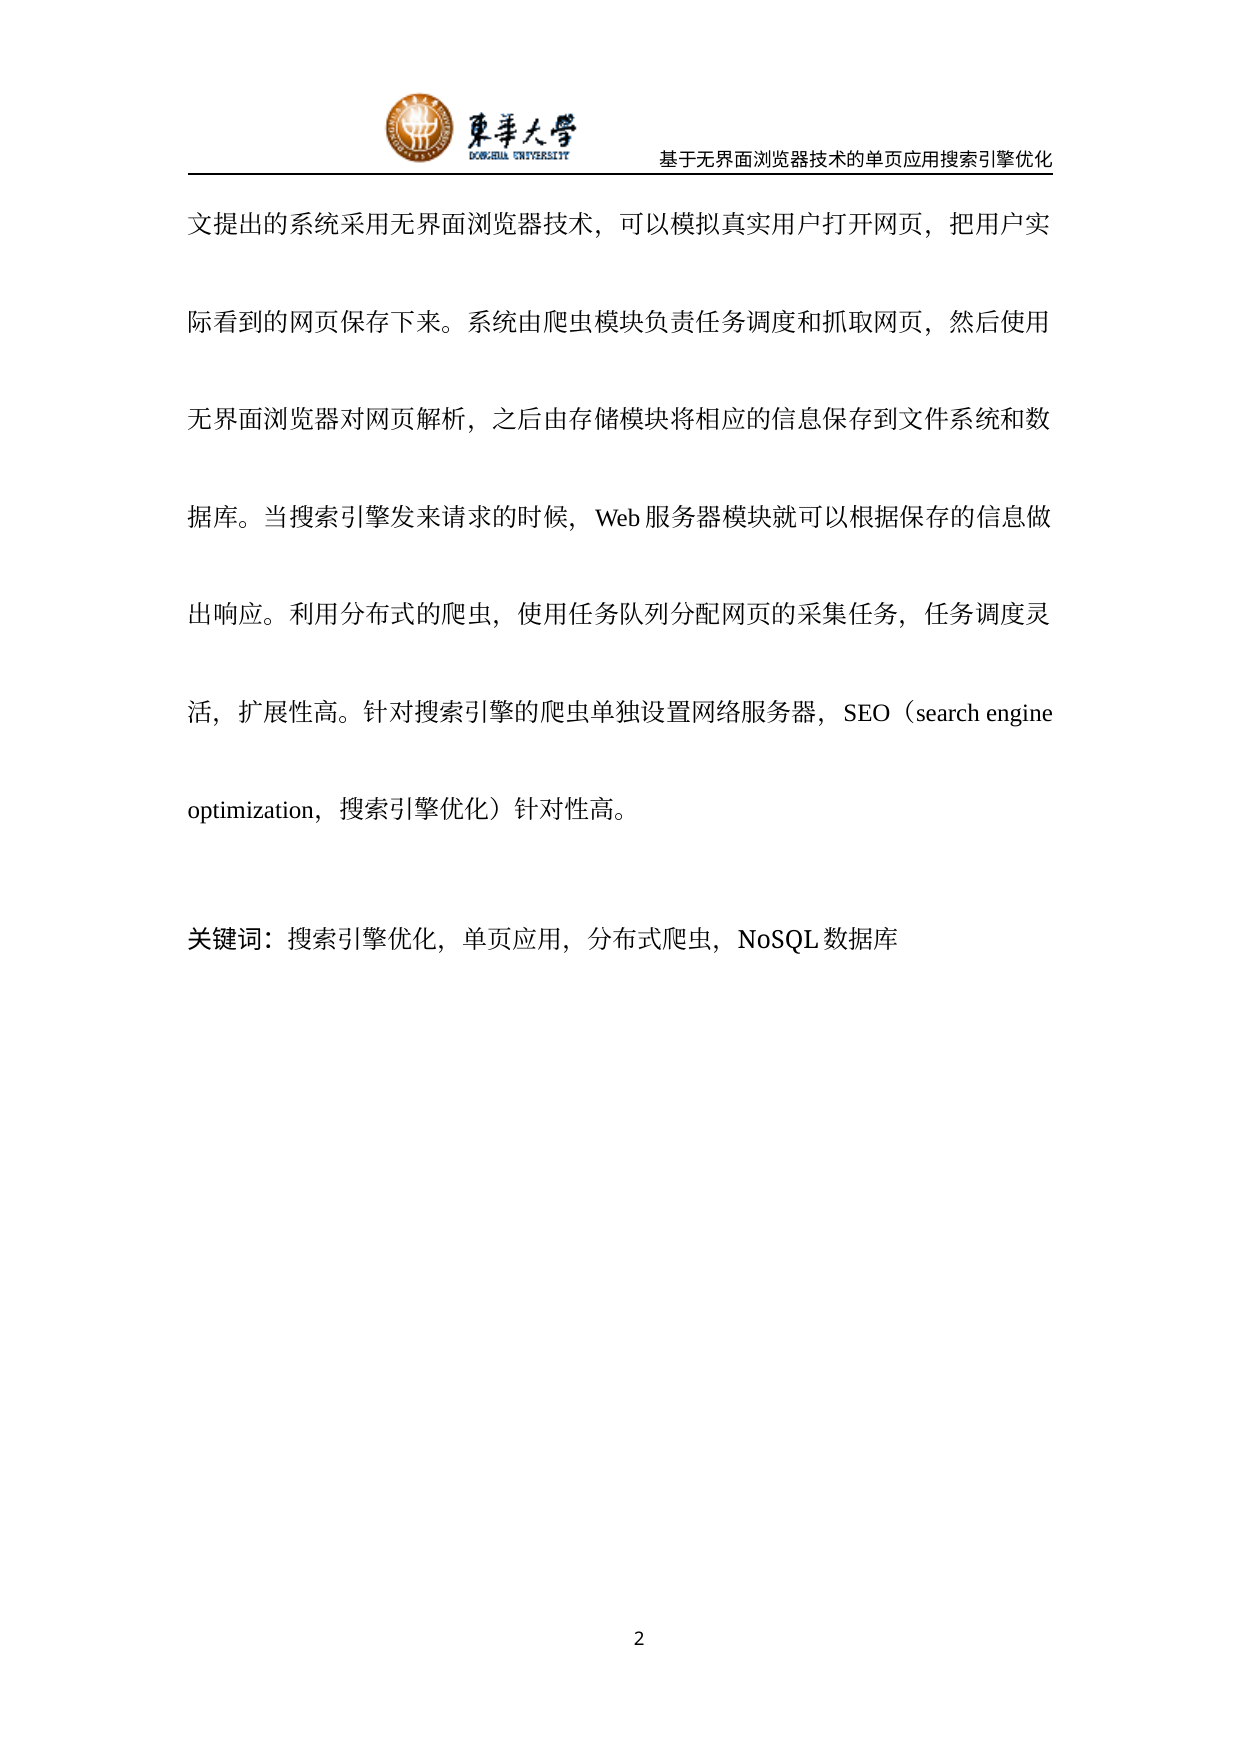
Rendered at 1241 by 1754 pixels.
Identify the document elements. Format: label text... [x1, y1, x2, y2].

text 关键词：搜索引擎优化，单页应用，分布式爬虫，NoSQL数据库 [187, 906, 1053, 971]
picture [382, 88, 581, 166]
